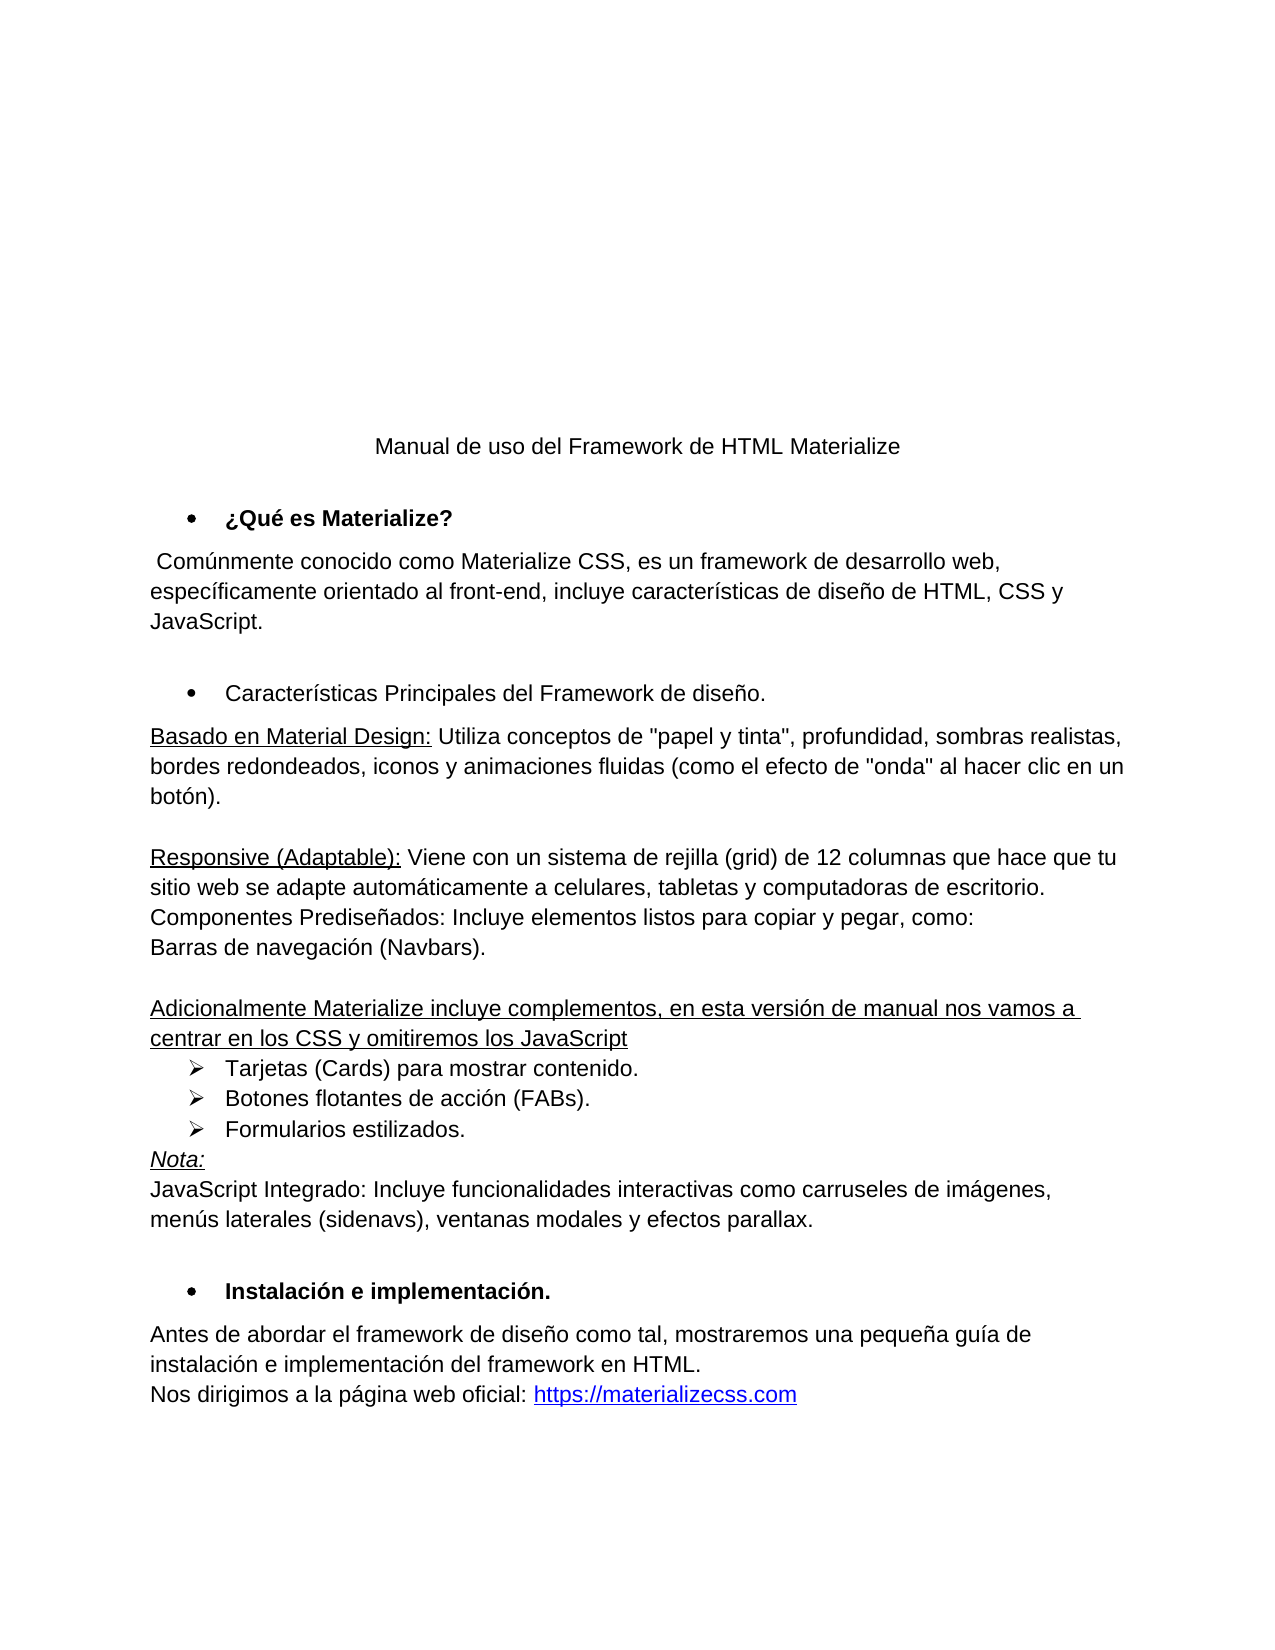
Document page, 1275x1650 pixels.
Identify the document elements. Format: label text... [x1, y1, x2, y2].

text Nota: [150, 1146, 1125, 1172]
text JavaScript Integrado: Incluye funcionalidades interactivas como carruseles de imágenes, menús laterales (sidenavs), ventanas modales y efectos parallax. [150, 1176, 1125, 1233]
text Nos dirigimos a la página web oficial: https://materializecss.com [150, 1381, 1125, 1408]
text Comúnmente conocido como Materialize CSS, es un framework de desarrollo web, específicamente orientado al front-end, incluye características de diseño de HTML, CSS y JavaScript. [150, 548, 1125, 635]
list Tarjetas (Cards) para mostrar contenido. [187, 1055, 1125, 1082]
text Componentes Prediseñados: Incluye elementos listos para copiar y pegar, como: [150, 904, 1125, 931]
subtitle Manual de uso del Framework de HTML Materialize [150, 433, 1125, 460]
subtitle ¿Qué es Materialize? [187, 505, 1125, 532]
text Basado en Material Design: Utiliza conceptos de "papel y tinta", profundidad, sombras realistas, bordes redondeados, iconos y animaciones fluidas (como el efecto de "onda" al hacer clic en un botón). [150, 723, 1125, 810]
text Adicionalmente Materialize incluye complementos, en esta versión de manual nos vamos a centrar en los CSS y omitiremos los JavaScript [150, 995, 1125, 1051]
list Botones flotantes de acción (FABs). [187, 1085, 1125, 1112]
subtitle Características Principales del Framework de diseño. [187, 680, 1125, 707]
list Formularios estilizados. [187, 1116, 1125, 1142]
subtitle Instalación e implementación. [187, 1278, 1125, 1304]
text Responsive (Adaptable): Viene con un sistema de rejilla (grid) de 12 columnas que hace que tu sitio web se adapte automáticamente a celulares, tabletas y computadoras de escritorio. [150, 844, 1125, 900]
text Barras de navegación (Navbars). [150, 934, 1125, 961]
text Antes de abordar el framework de diseño como tal, mostraremos una pequeña guía de instalación e implementación del framework en HTML. [150, 1321, 1125, 1377]
